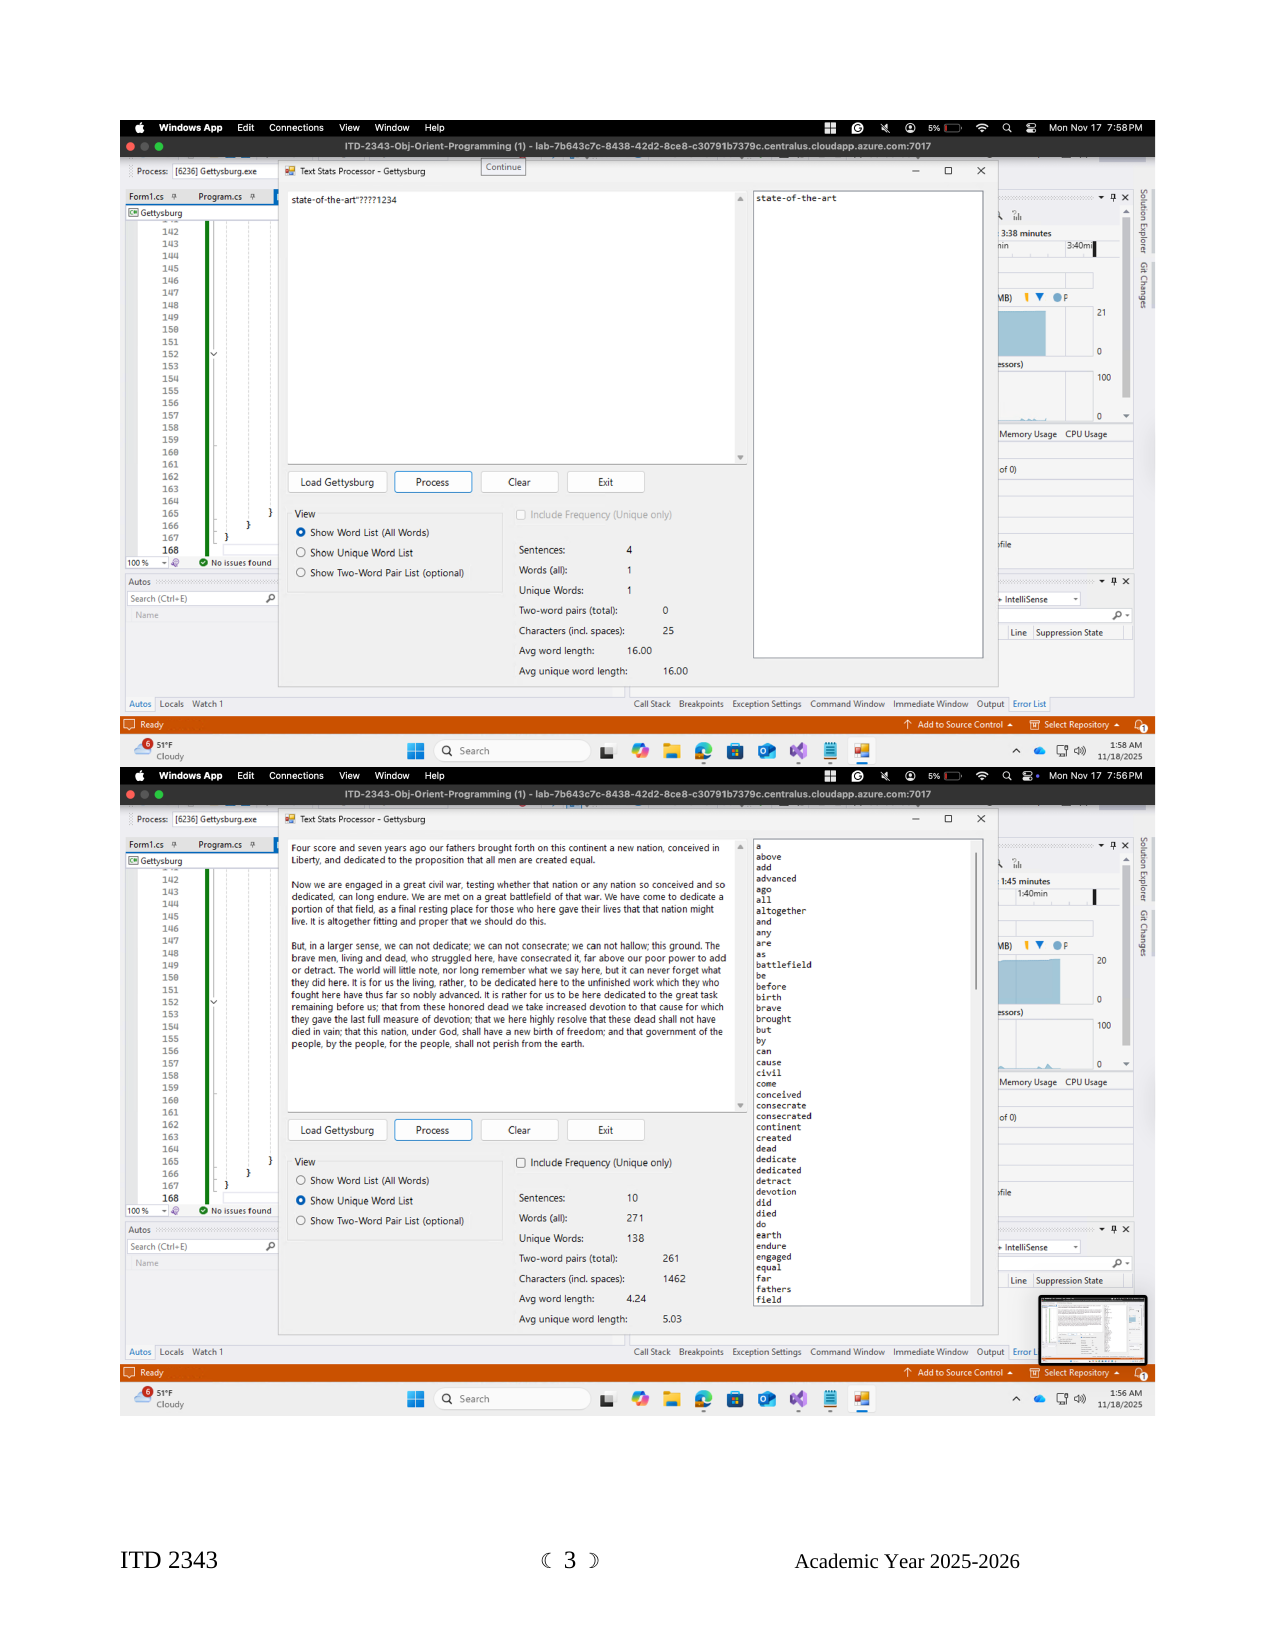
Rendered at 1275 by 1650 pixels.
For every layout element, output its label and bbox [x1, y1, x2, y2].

picture [120, 120, 1155, 1416]
